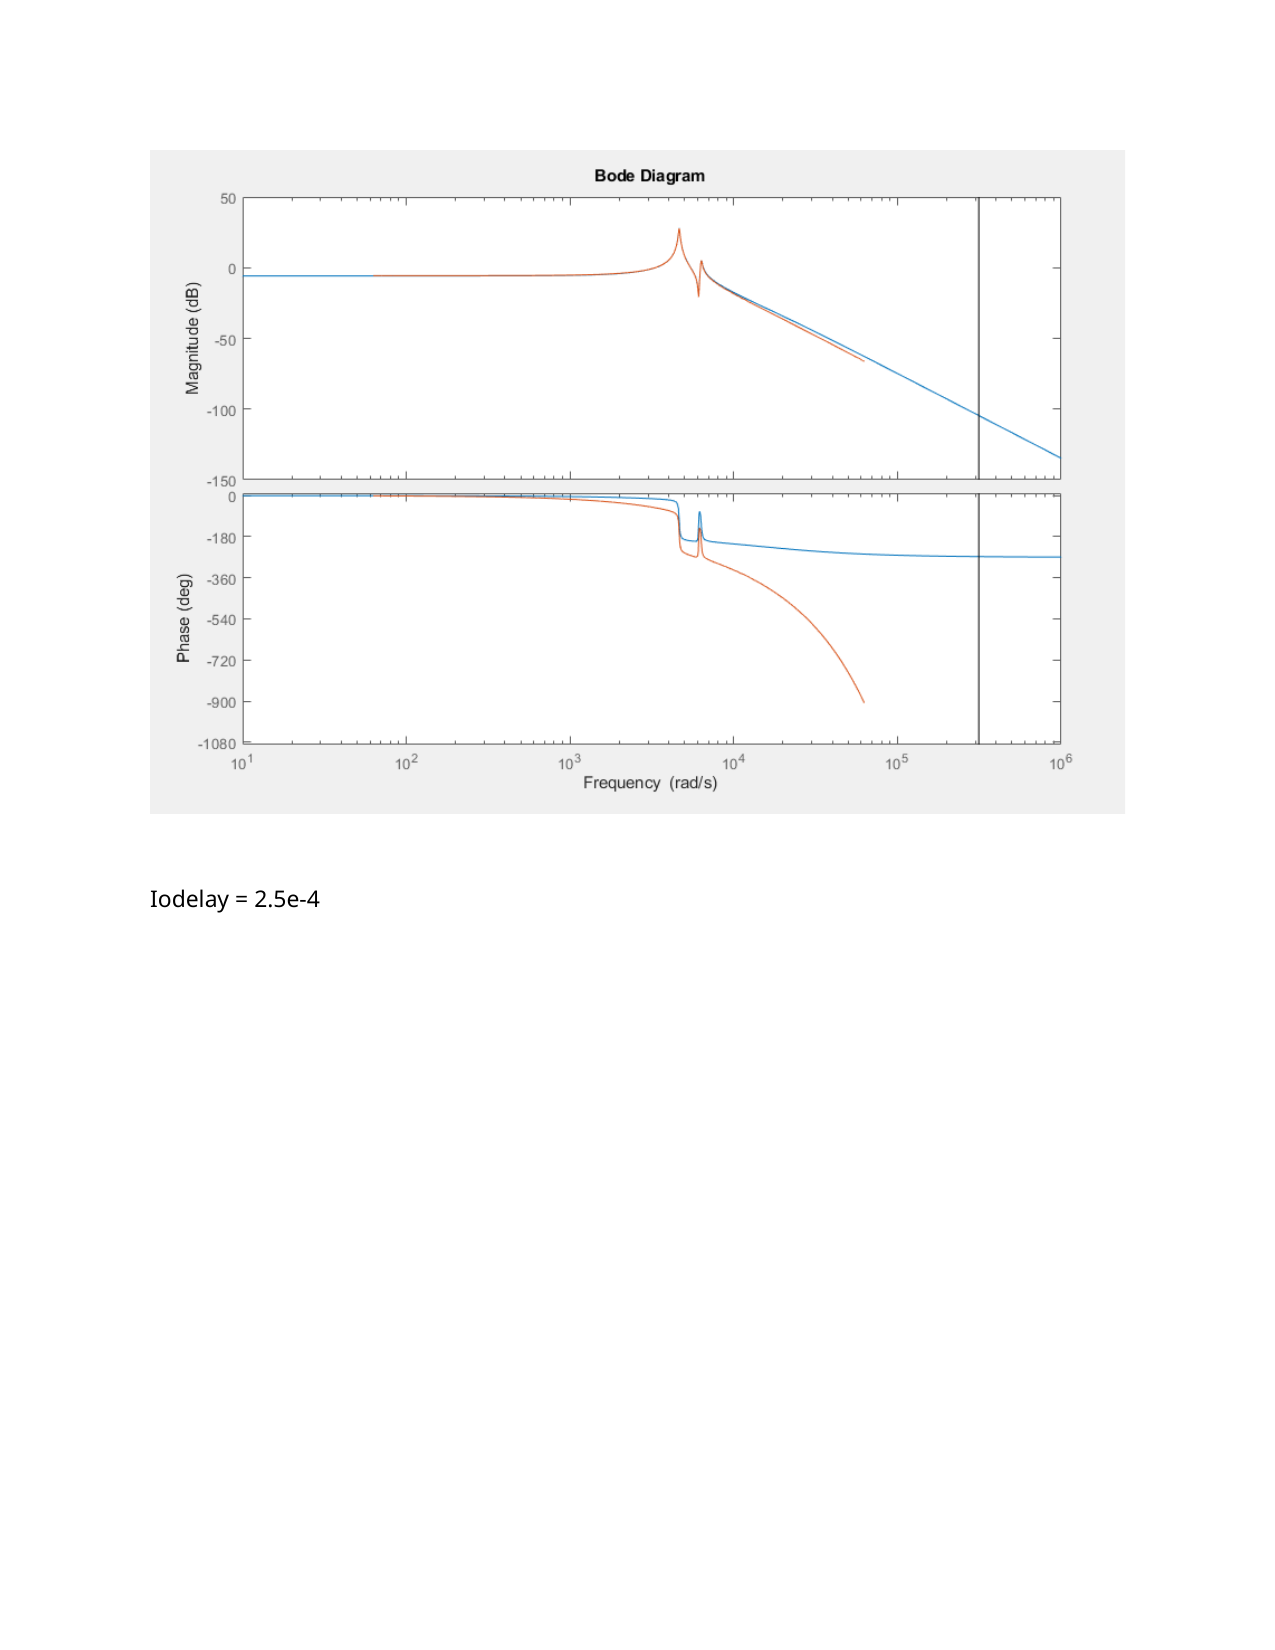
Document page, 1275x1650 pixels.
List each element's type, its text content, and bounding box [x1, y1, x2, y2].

picture [150, 150, 1125, 814]
text Iodelay = 2.5e-4 [150, 883, 1125, 914]
